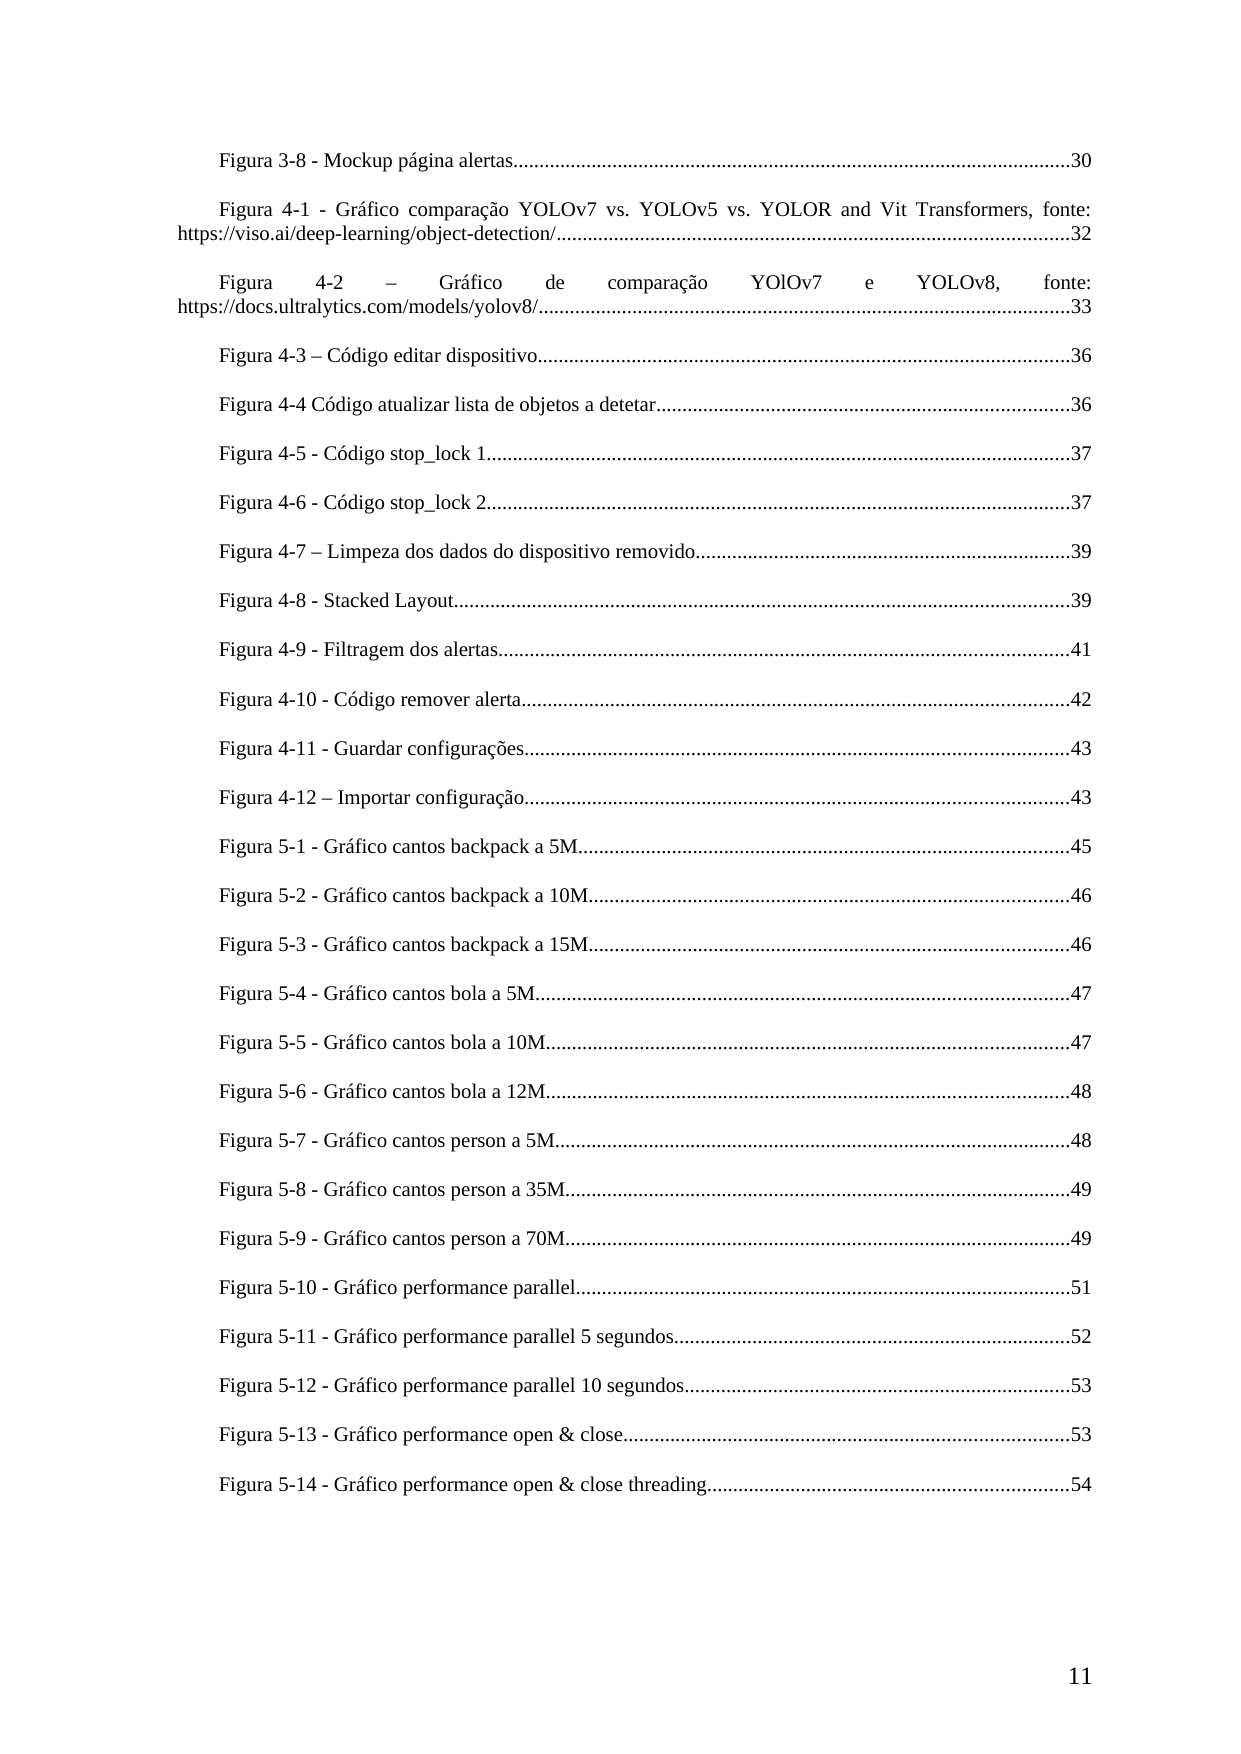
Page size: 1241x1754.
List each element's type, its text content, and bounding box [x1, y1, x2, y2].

text Figura 5-4 - Gráfico cantos bola a 5M 47 [177, 981, 1092, 1005]
text Figura 4-8 - Stacked Layout 39 [177, 588, 1092, 612]
text Figura 5-12 - Gráfico performance parallel 10 segundos 53 [177, 1373, 1092, 1397]
text Figura 5-3 - Gráfico cantos backpack a 15M 46 [177, 932, 1092, 956]
text Figura 4-2 – Gráfico de comparação YOlOv7 e YOLOv8, fonte: https://docs.ultralytics.com/models/yolov8/ 33 [177, 270, 1092, 318]
text Figura 5-9 - Gráfico cantos person a 70M 49 [177, 1226, 1092, 1250]
text Figura 4-11 - Guardar configurações 43 [177, 736, 1092, 759]
text Figura 5-5 - Gráfico cantos bola a 10M 47 [177, 1030, 1092, 1054]
text Figura 5-1 - Gráfico cantos backpack a 5M 45 [177, 834, 1092, 858]
text Figura 4-12 – Importar configuração 43 [177, 784, 1092, 809]
text Figura 4-1 - Gráfico comparação YOLOv7 vs. YOLOv5 vs. YOLOR and Vit Transformers, fonte: https://viso.ai/deep-learning/object-detection/ 32 [177, 197, 1092, 245]
text Figura 4-4 Código atualizar lista de objetos a detetar 36 [177, 392, 1092, 416]
text Figura 5-8 - Gráfico cantos person a 35M 49 [177, 1177, 1092, 1201]
text Figura 4-10 - Código remover alerta 42 [177, 686, 1092, 711]
text Figura 4-7 – Limpeza dos dados do dispositivo removido 39 [177, 539, 1092, 563]
text Figura 4-3 – Código editar dispositivo 36 [177, 343, 1092, 367]
text Figura 5-11 - Gráfico performance parallel 5 segundos 52 [177, 1324, 1092, 1348]
text Figura 5-13 - Gráfico performance open & close 53 [177, 1422, 1092, 1446]
text Figura 5-7 - Gráfico cantos person a 5M 48 [177, 1128, 1092, 1152]
text Figura 4-5 - Código stop_lock 1 37 [177, 441, 1092, 465]
text Figura 4-9 - Filtragem dos alertas 41 [177, 637, 1092, 661]
text Figura 5-6 - Gráfico cantos bola a 12M 48 [177, 1079, 1092, 1103]
text Figura 5-14 - Gráfico performance open & close threading 54 [177, 1471, 1092, 1496]
text Figura 3-8 - Mockup página alertas 30 [177, 148, 1092, 172]
text Figura 5-10 - Gráfico performance parallel 51 [177, 1275, 1092, 1299]
text Figura 5-2 - Gráfico cantos backpack a 10M 46 [177, 883, 1092, 907]
text Figura 4-6 - Código stop_lock 2 37 [177, 490, 1092, 514]
